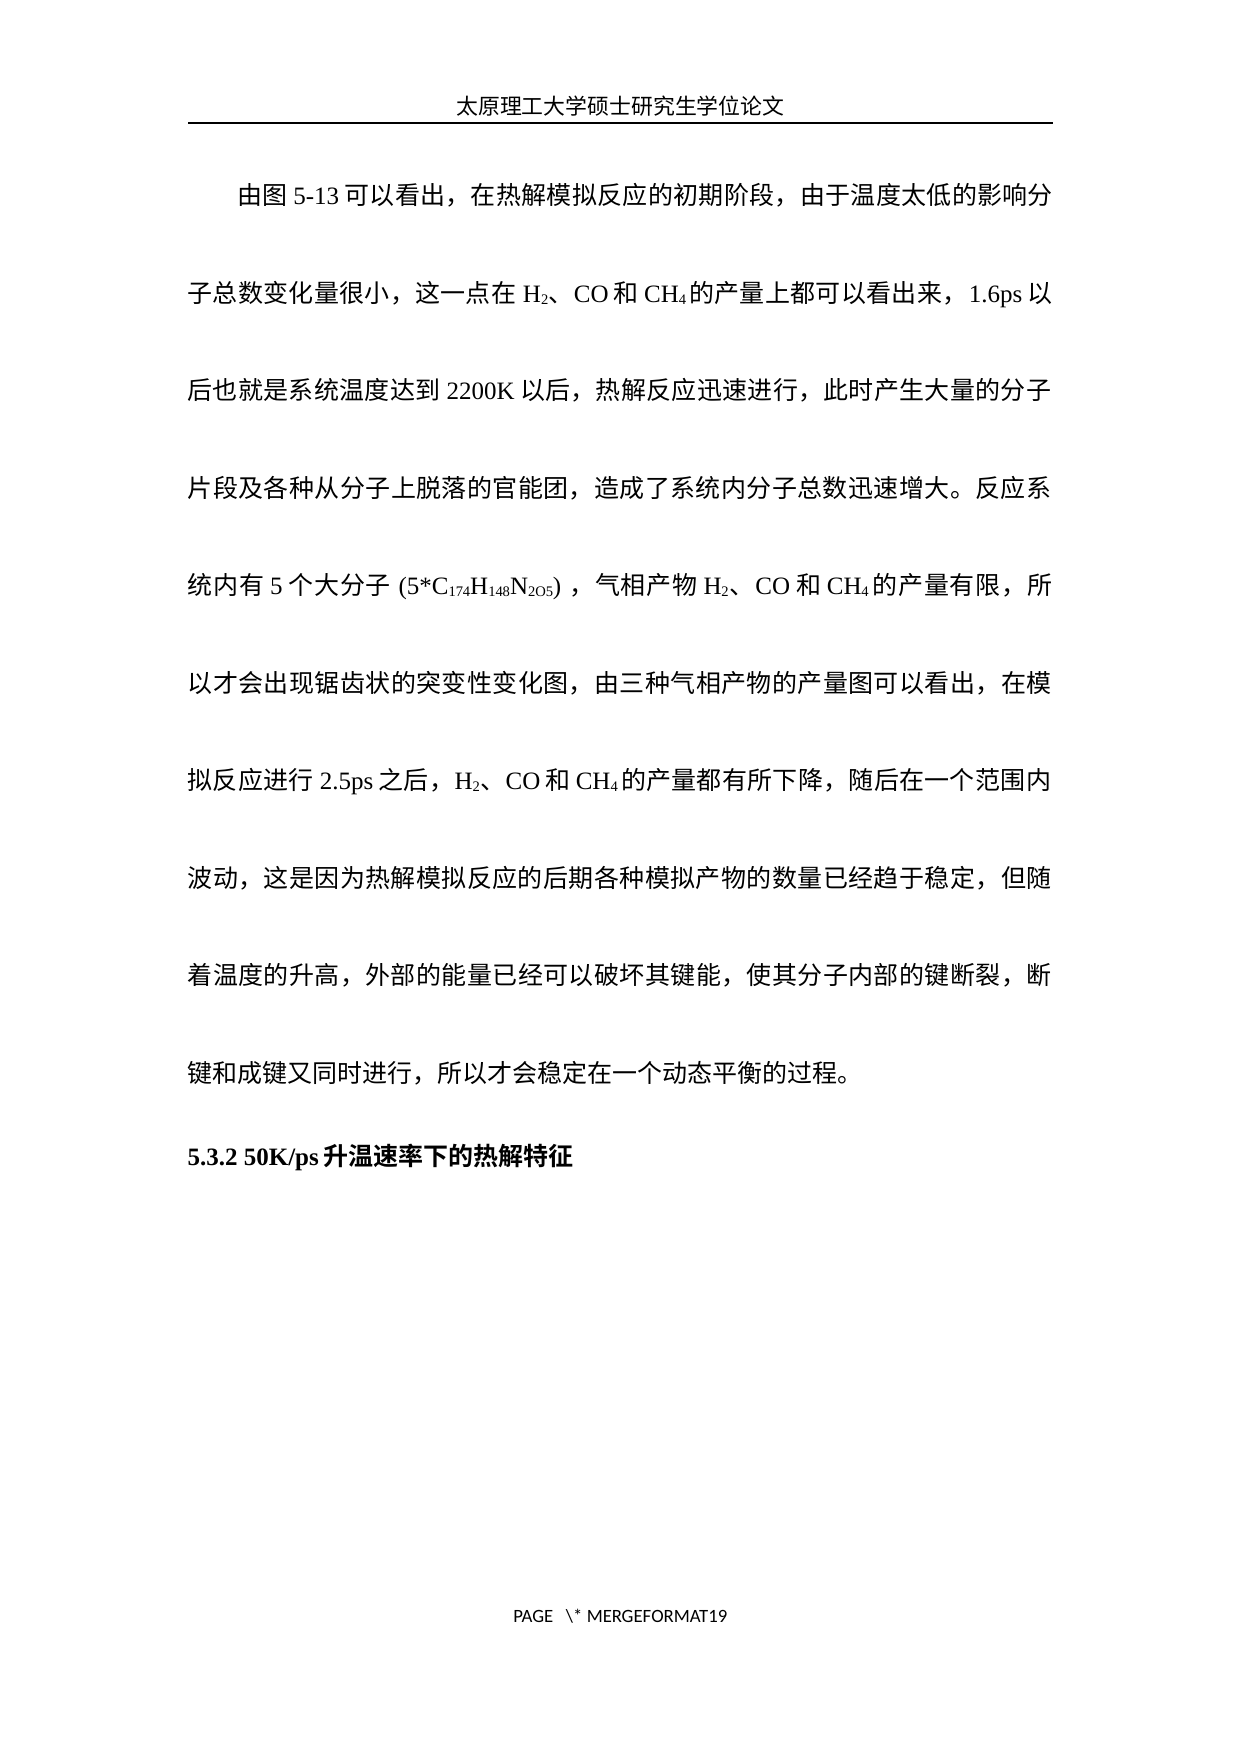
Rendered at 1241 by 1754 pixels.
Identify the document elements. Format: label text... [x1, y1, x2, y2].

text 由图5-13可以看出，在热解模拟反应的初期阶段，由于温度太低的影响分子总数变化量很小，这一点在H2、CO和CH4的产量上都可以看出来，1.6ps以后也就是系统温度达到2200K以后，热解反应迅速进行，此时产生大量的分子片段及各种从分子上脱落的官能团，造成了系统内分子总数迅速增大。反应系统内有5个大分子 (5*C174H148N2O5) ，气相产物H2、CO和CH4的产量有限，所以才会出现锯齿状的突变性变化图，由三种气相产物的产量图可以看出，在模拟反应进行2.5ps之后，H2、CO和CH4的产量都有所下降，随后在一个范围内波动，这是因为热解模拟反应的后期各种模拟产物的数量已经趋于稳定，但随着温度的升高，外部的能量已经可以破坏其键能，使其分子内部的键断裂，断键和成键又同时进行，所以才会稳定在一个动态平衡的过程。 [187, 161, 1053, 1104]
text 5.3.2 50K/ps升温速率下的热解特征 [187, 1122, 1053, 1187]
